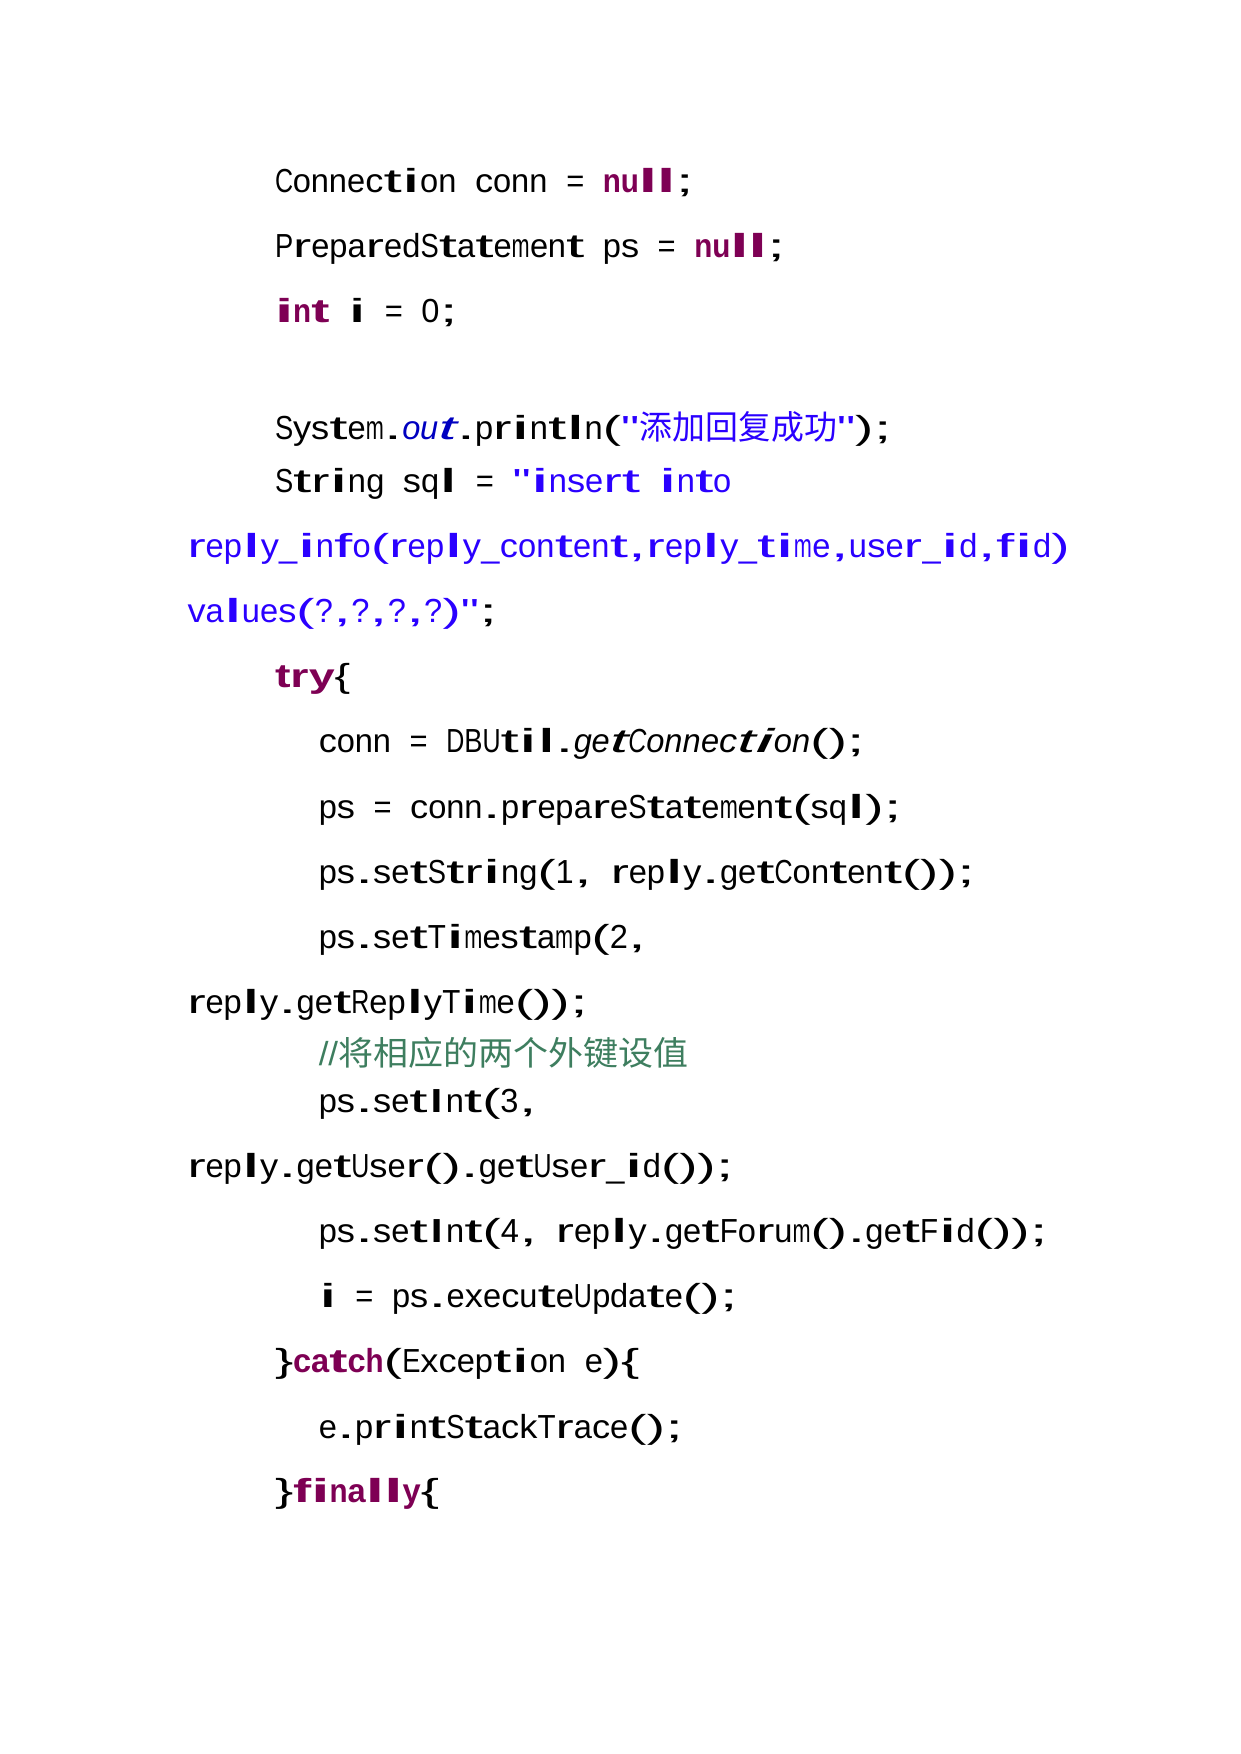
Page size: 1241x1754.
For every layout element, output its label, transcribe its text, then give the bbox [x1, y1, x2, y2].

text reply.getReplyTime()); [187, 983, 1190, 1021]
text }finally{ [275, 1472, 1190, 1510]
text String sql = "insert into reply_info(reply_content,reply_time,user_id,fid) values(?,?,?,?)"; [187, 461, 1076, 630]
text ps.setString(1, reply.getContent()); ps.setTimestamp(2, [318, 852, 1190, 956]
text System.out.println("添加回复成功"); [275, 404, 1190, 449]
text Connection conn = null; PreparedStatement ps = null; int i = 0; [275, 161, 806, 330]
text }catch(Exception e){ e.printStackTrace(); [275, 1342, 685, 1445]
text reply.getUser().getUser_id()); [187, 1146, 1190, 1184]
text try{ [275, 657, 1190, 695]
text conn = DBUtil.getConnection(); ps = conn.prepareStatement(sql); [318, 721, 904, 825]
text ps.setInt(4, reply.getForum().getFid()); i = ps.executeUpdate(); [318, 1211, 1062, 1315]
text //将相应的两个外键设值ps.setInt(3, [318, 1030, 688, 1119]
